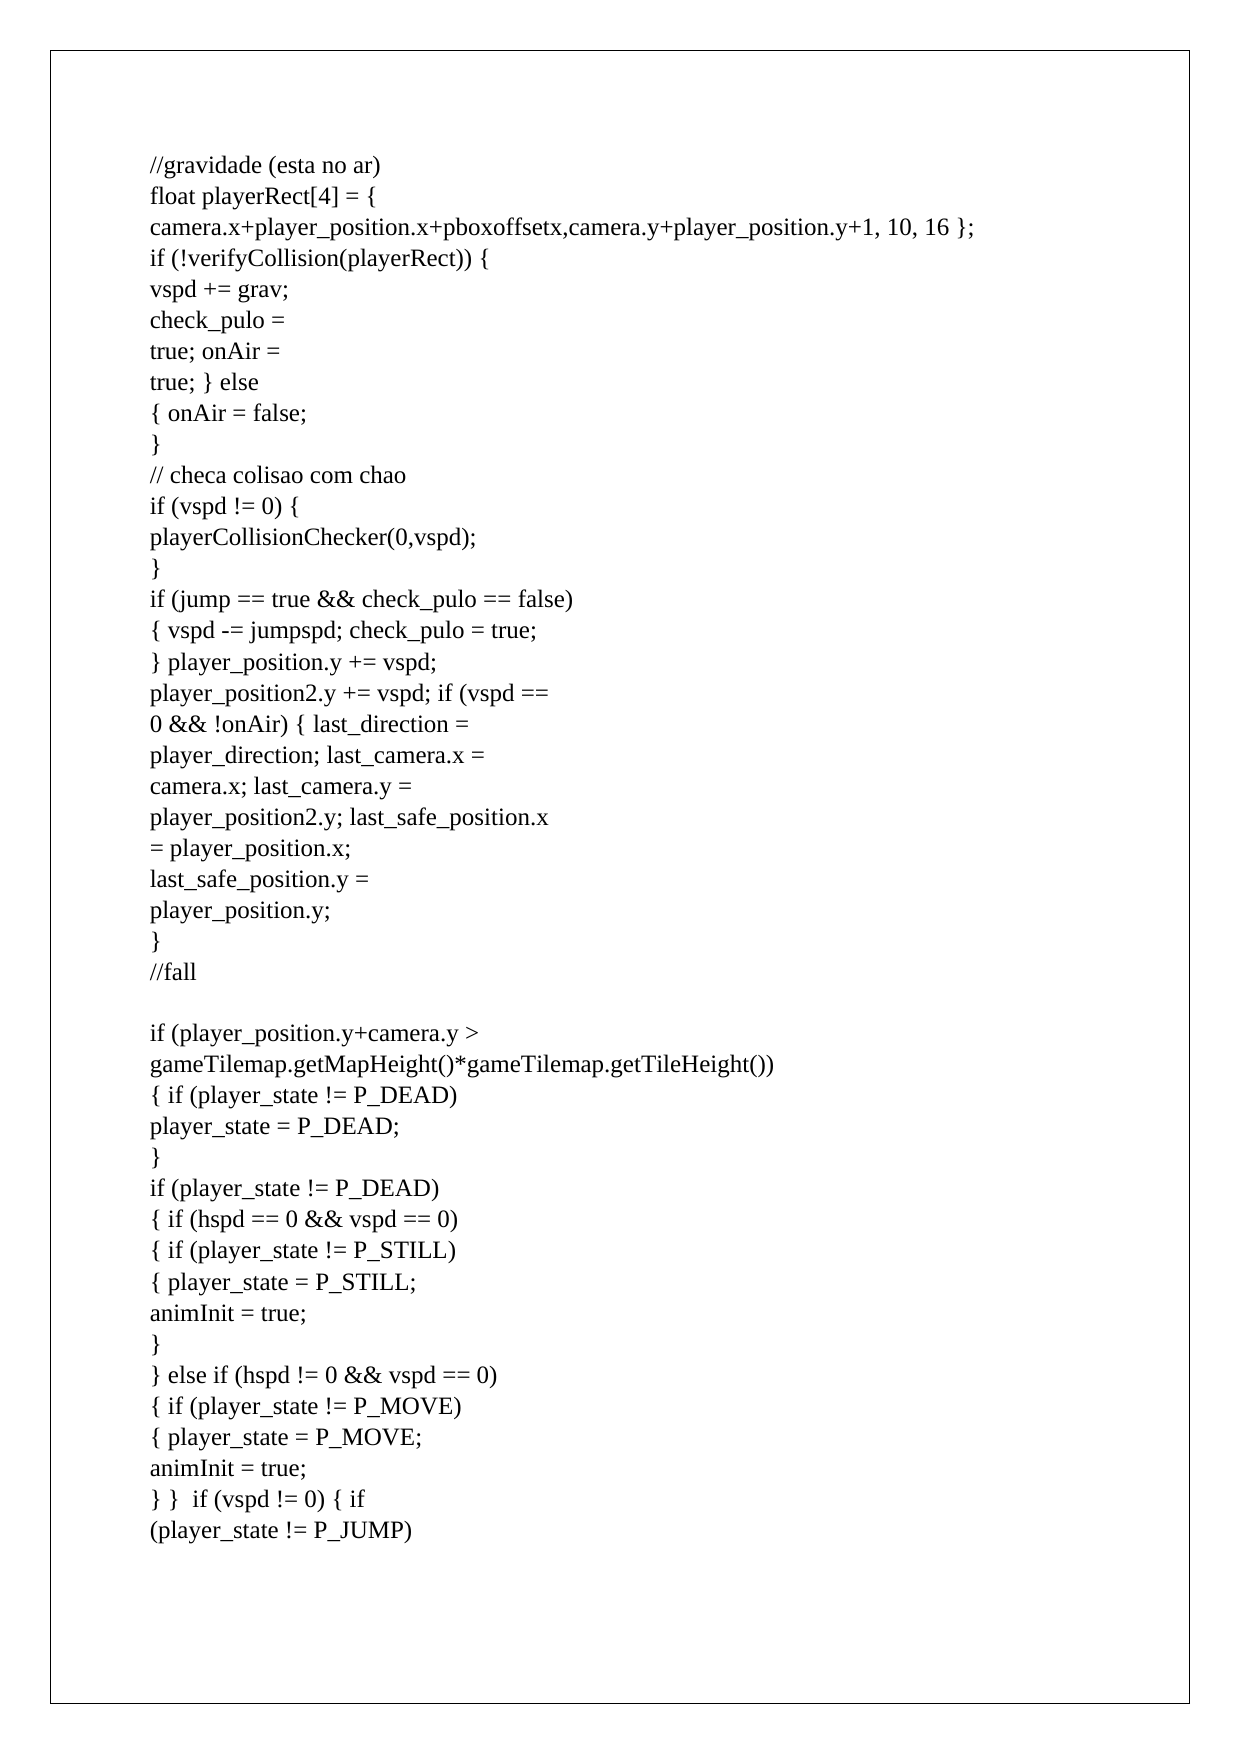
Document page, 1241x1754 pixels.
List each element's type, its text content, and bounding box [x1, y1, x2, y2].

text if (player_position.y+camera.y > gameTilemap.getMapHeight()*gameTilemap.getTileHeight()) { if (player_state != P_DEAD) [149, 1018, 809, 1109]
text vspd += grav; check_pulo = true; onAir = true; } else { onAir = false; [149, 274, 332, 427]
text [149, 1484, 447, 1544]
text if (player_state != P_DEAD) { if (hspd == 0 && vspd == 0) { if (player_state != P_STILL) { player_state = P_STILL; animInit = true; [149, 1173, 474, 1326]
text camera.x+player_position.x+pboxoffsetx,camera.y+player_position.y+1, 10, 16 }; if (!verifyCollision(playerRect)) { [149, 212, 991, 272]
text } else if (hspd != 0 && vspd == 0) { if (player_state != P_MOVE) { player_state = P_MOVE; animInit = true; [149, 1360, 510, 1482]
text } [149, 1329, 822, 1357]
text } [149, 429, 822, 458]
text } player_position.y += vspd; player_position2.y += vspd; if (vspd == 0 && !onAir) { last_direction = player_direction; last_camera.x = camera.x; last_camera.y = player_position2.y; last_safe_position.x = player_position.x; last_safe_position.y = player_position.y; [149, 647, 551, 924]
text //fall [149, 957, 822, 986]
text } [149, 1142, 822, 1171]
text playerCollisionChecker(0,vspd); [149, 522, 822, 551]
text } [149, 553, 822, 582]
text player_state = P_DEAD; [149, 1111, 822, 1140]
text // checa colisao com chao if (vspd != 0) { [149, 460, 423, 520]
text if (jump == true && check_pulo == false) { vspd -= jumpspd; check_pulo = true; [149, 584, 586, 644]
text //gravidade (esta no ar) float playerRect[4] = { [149, 150, 427, 210]
text } [149, 926, 822, 955]
